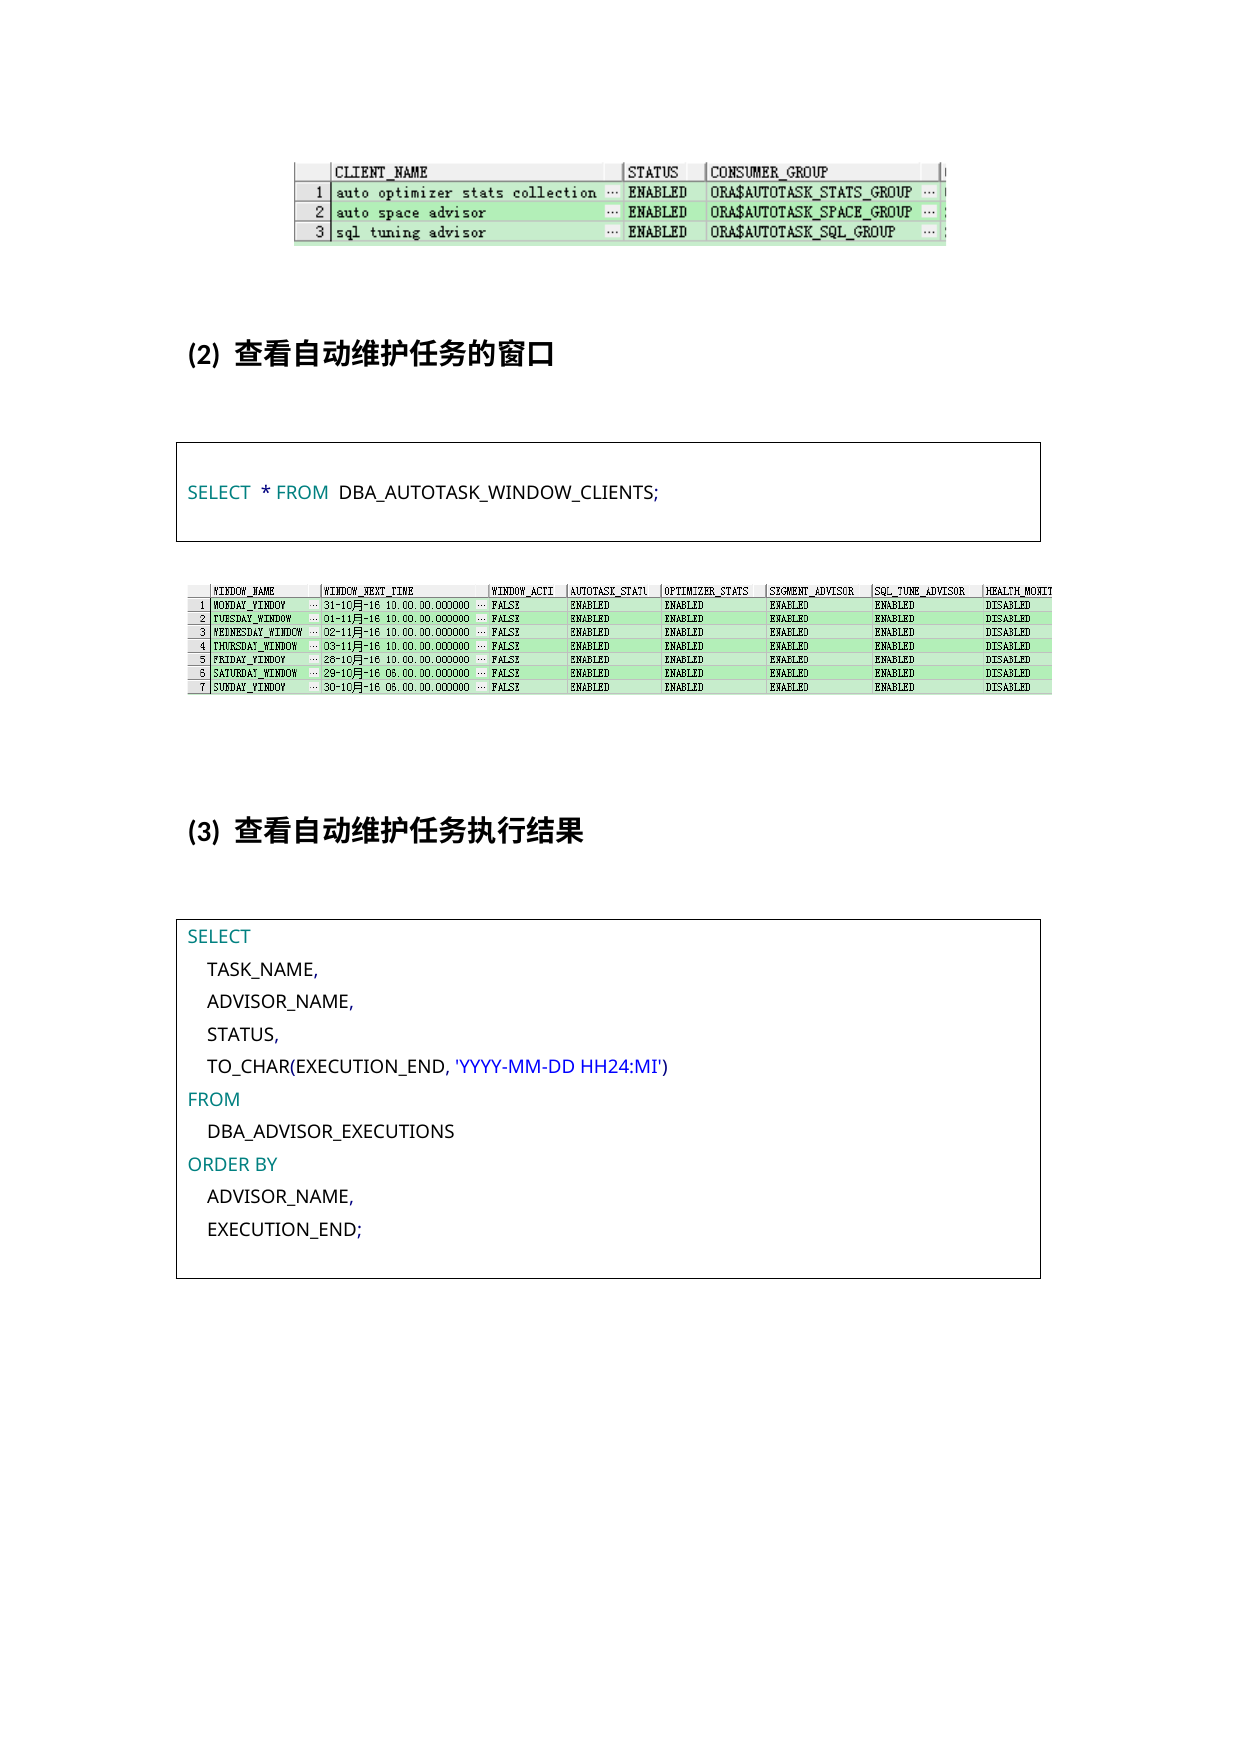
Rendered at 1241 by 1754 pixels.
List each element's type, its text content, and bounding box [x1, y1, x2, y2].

table_header SELECT TASK_NAME, ADVISOR_NAME, STATUS, TO_CHAR(EXECUTION_END, 'YYYY-MM-DD HH24:MI') FROM DBA_ADVISOR_EXECUTIONS ORDER BY ADVISOR_NAME, EXECUTION_END; [177, 920, 1040, 1278]
picture [187, 583, 1052, 695]
subtitle 查看自动维护任务的窗口 [187, 319, 1053, 384]
subtitle 查看自动维护任务执行结果 [187, 796, 1053, 861]
table_header SELECT * FROM DBA_AUTOTASK_WINDOW_CLIENTS; [177, 443, 1040, 541]
picture [294, 162, 947, 246]
